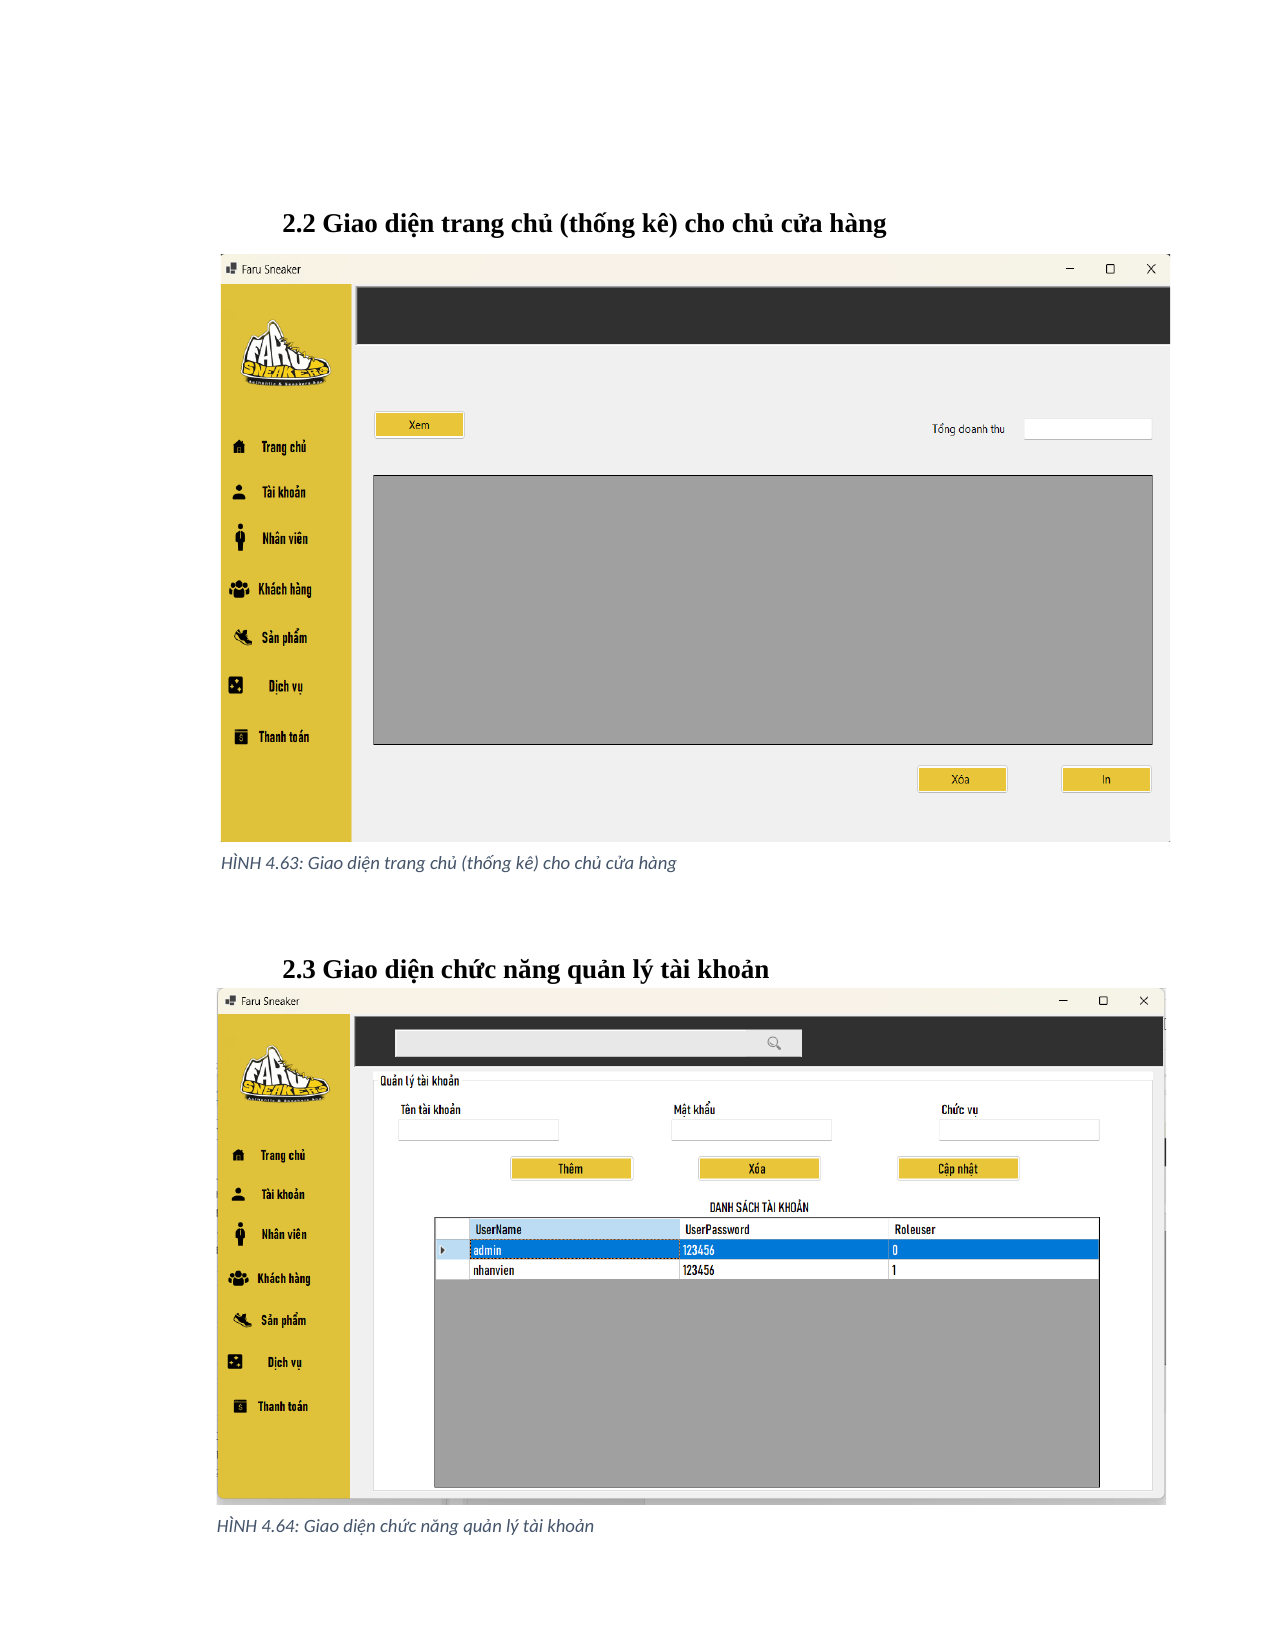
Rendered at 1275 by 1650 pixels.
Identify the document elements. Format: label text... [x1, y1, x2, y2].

list Giao diện trang chủ (thống kê) cho chủ cửa hàng [282, 207, 1156, 238]
picture [220, 254, 1171, 842]
picture [216, 988, 1167, 1505]
list Giao diện chức năng quản lý tài khoản [282, 953, 1156, 984]
